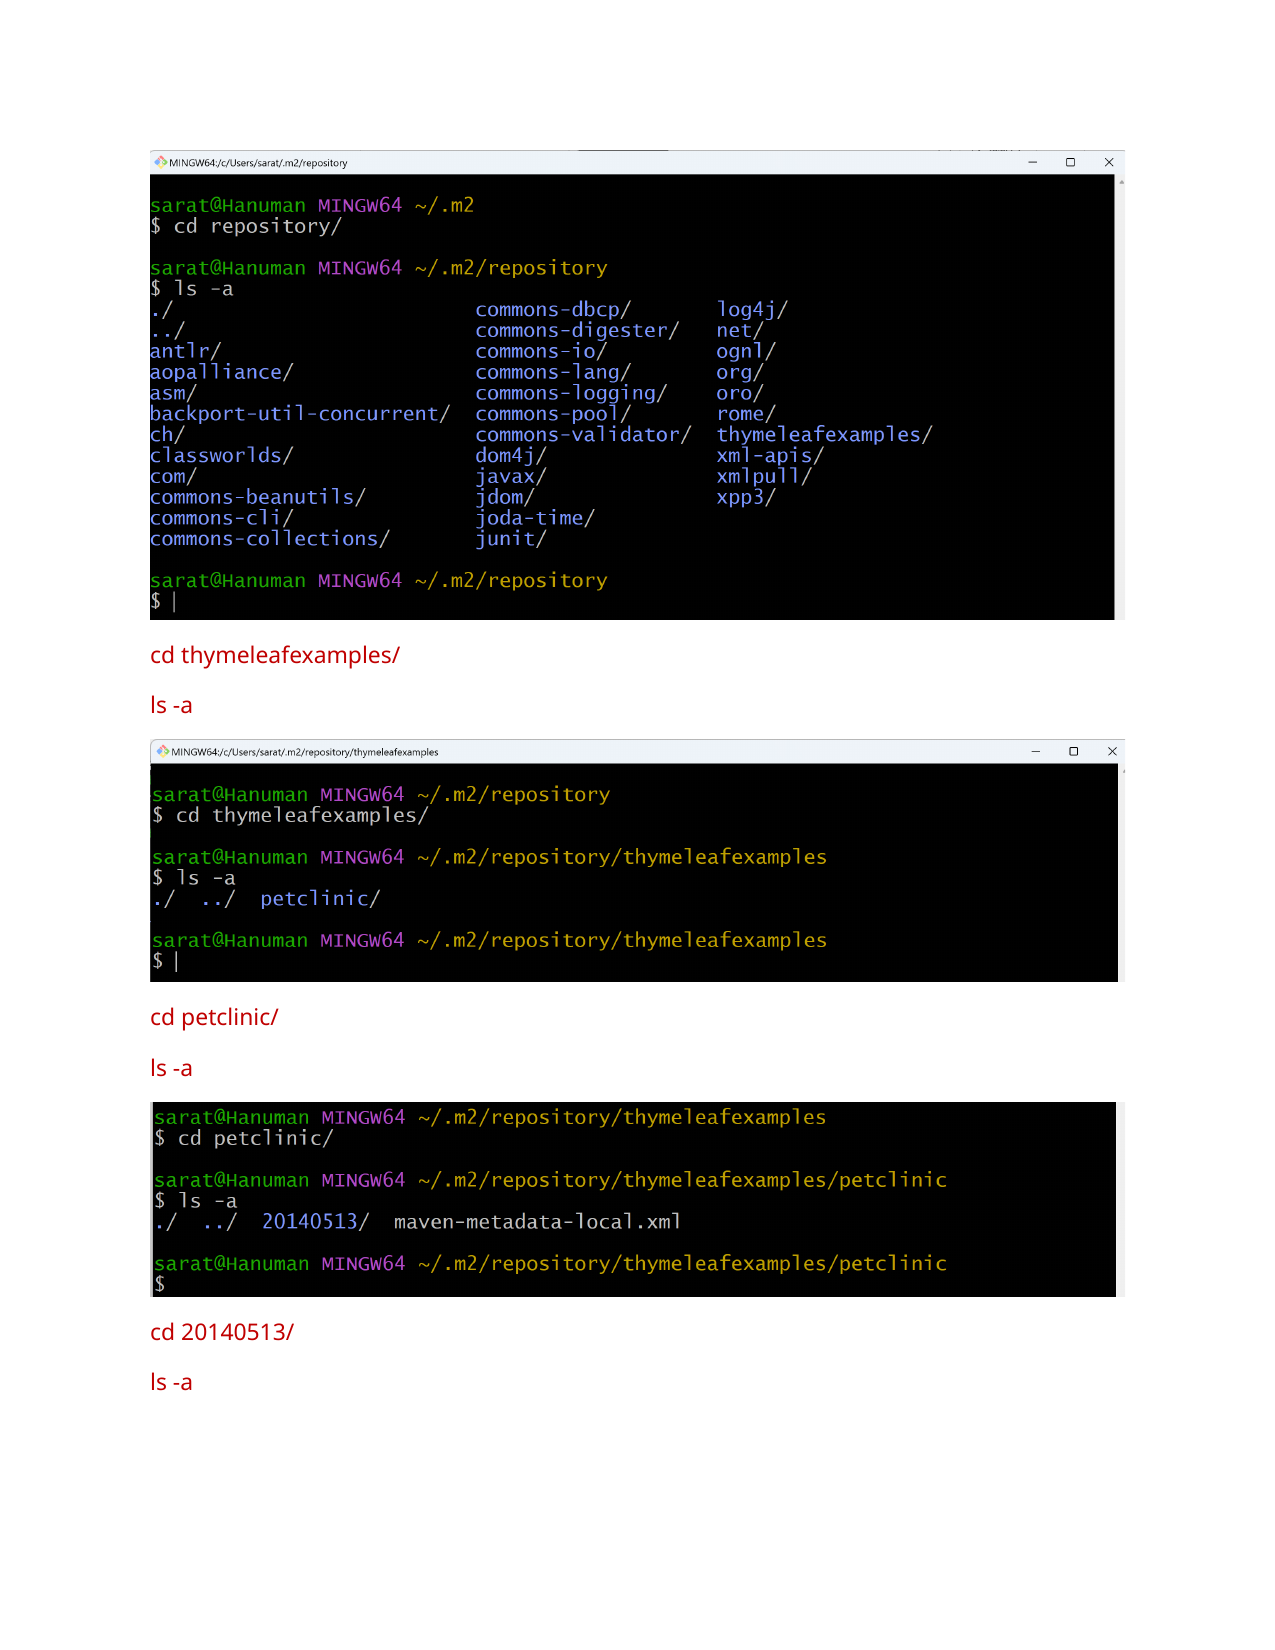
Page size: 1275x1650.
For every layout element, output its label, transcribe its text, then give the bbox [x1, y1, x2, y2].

picture [150, 150, 1125, 620]
text ls -a [150, 1052, 1125, 1083]
text ls -a [150, 1366, 1125, 1397]
picture [150, 1102, 1125, 1297]
text cd petclinic/ [150, 1001, 1125, 1032]
picture [150, 739, 1125, 982]
text ls -a [150, 689, 1125, 720]
text cd 20140513/ [150, 1315, 1125, 1347]
text cd thymeleafexamples/ [150, 639, 1125, 670]
